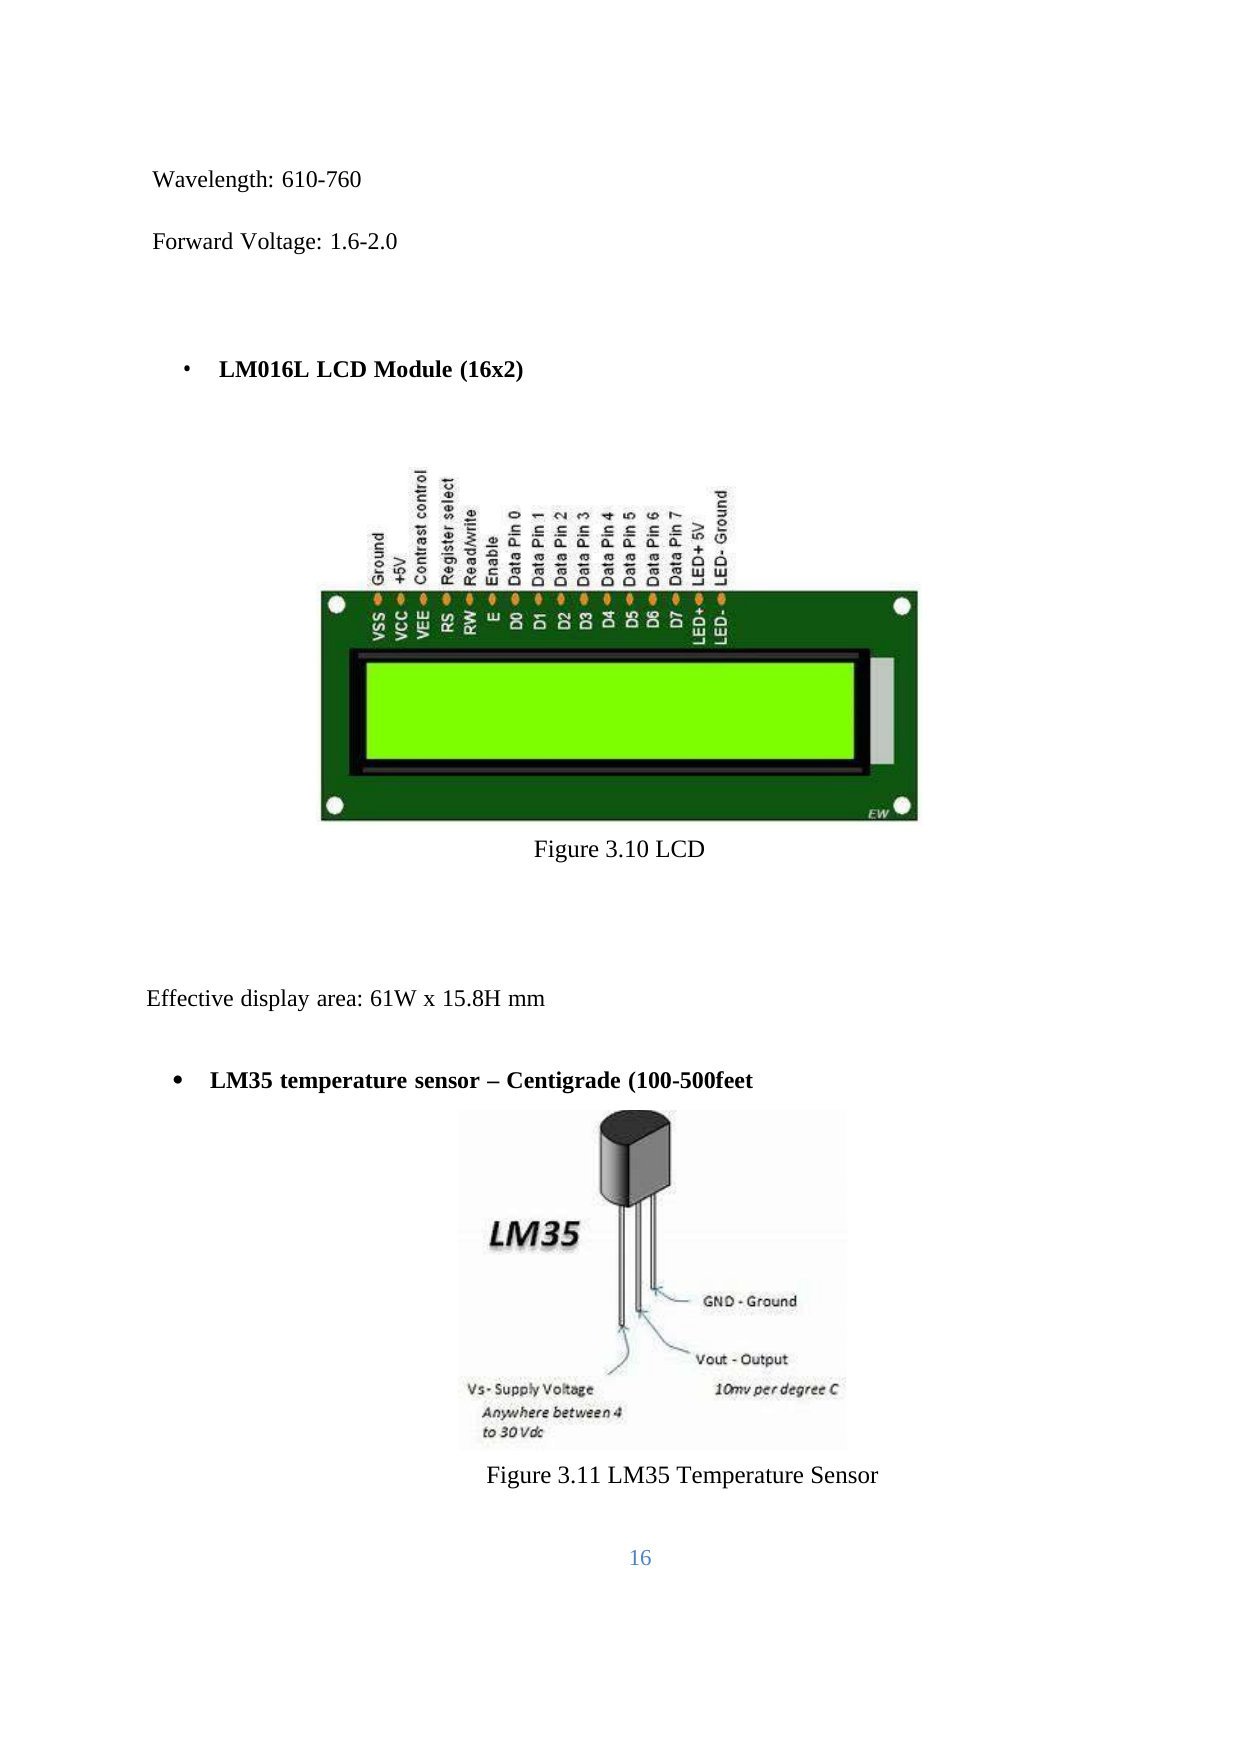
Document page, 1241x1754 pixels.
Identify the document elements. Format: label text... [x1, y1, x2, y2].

text Wavelength: 610-760 [77, 164, 1203, 192]
subtitle LM35 temperature sensor – Centigrade (100-500feet [173, 1066, 1203, 1094]
picture [458, 1110, 848, 1451]
text Forward Voltage: 1.6-2.0 [146, 227, 1203, 254]
subtitle LM016L LCD Module (16x2) [182, 351, 1203, 384]
picture [316, 467, 923, 825]
text Effective display area: 61W x 15.8H mm [146, 984, 1203, 1012]
